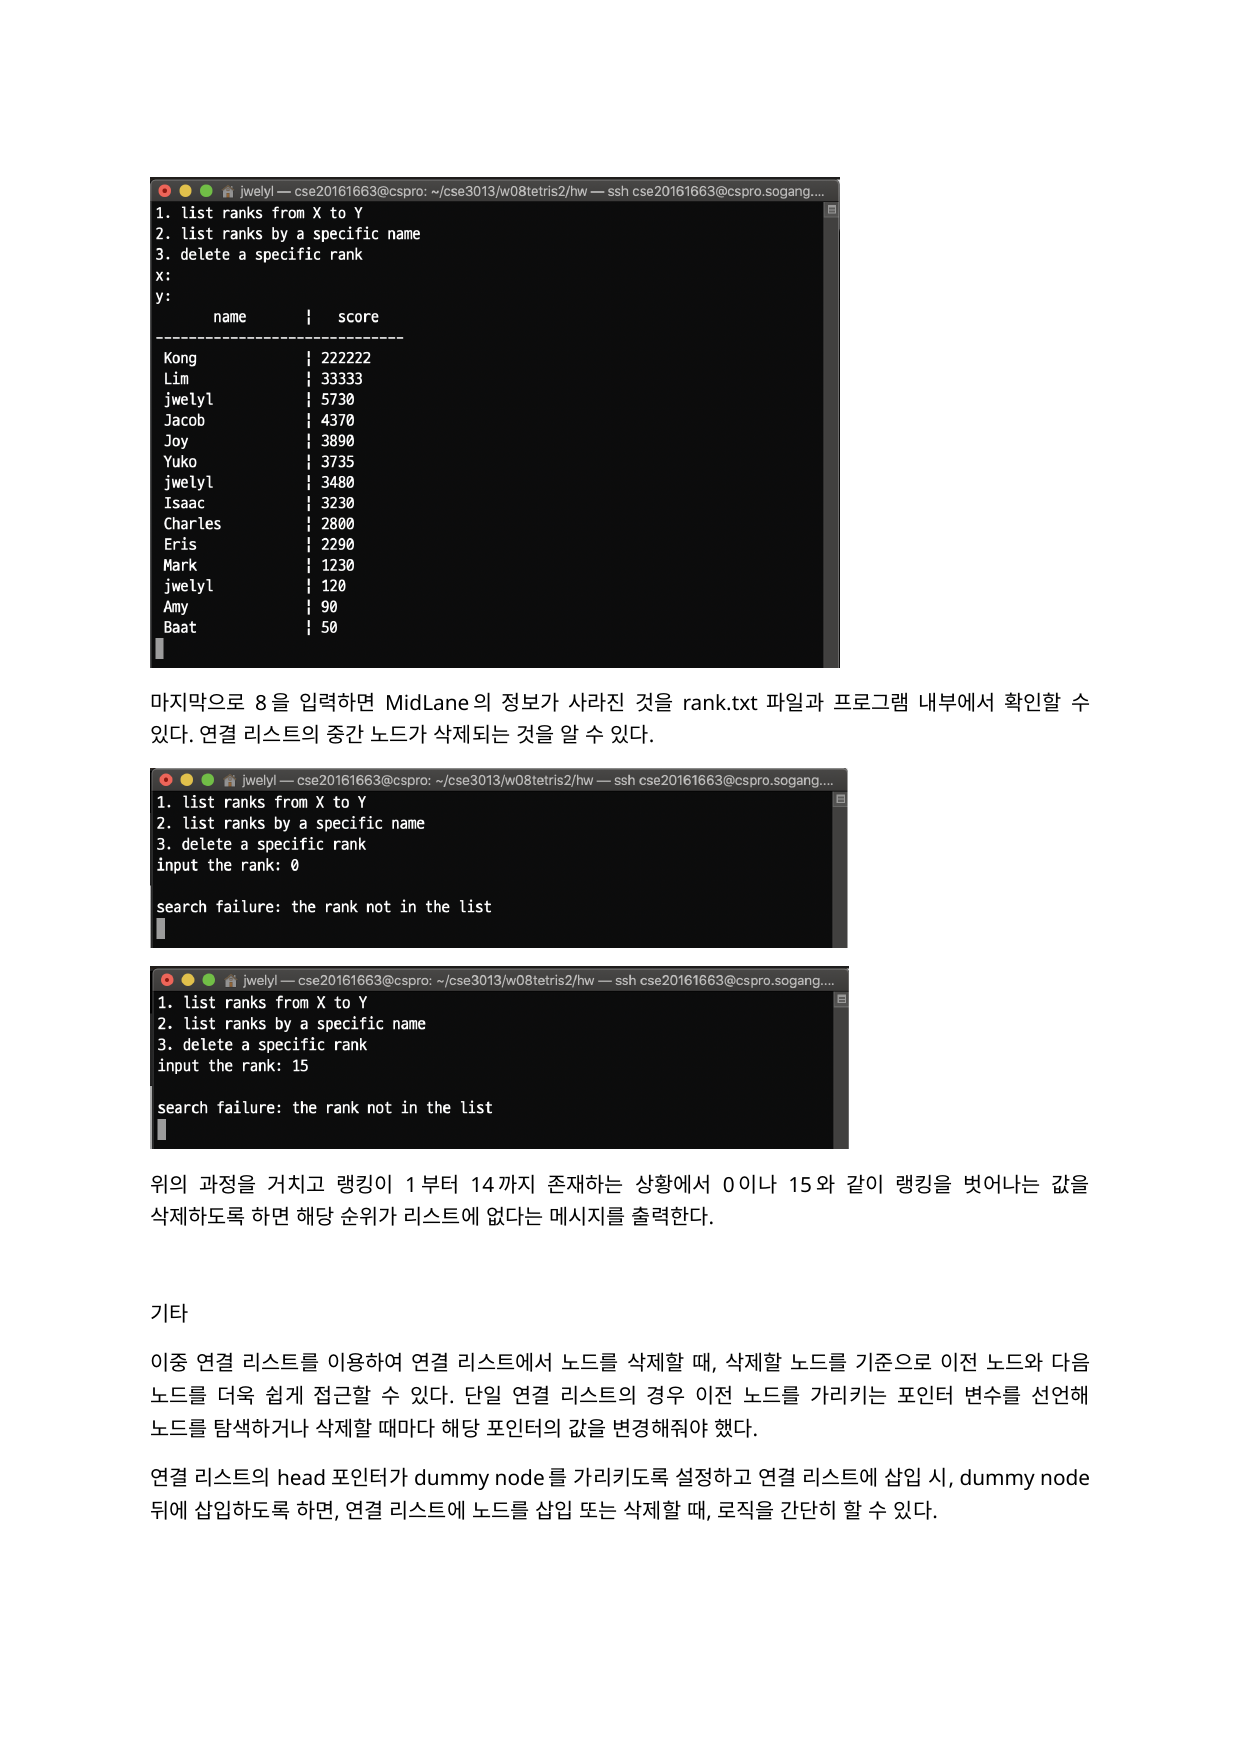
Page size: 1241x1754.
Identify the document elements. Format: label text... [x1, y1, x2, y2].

picture [150, 177, 840, 668]
picture [150, 966, 849, 1149]
text 연결 리스트의 head 포인터가 dummy node를 가리키도록 설정하고 연결 리스트에 삽입 시, dummy node 뒤에 삽입하도록 하면, 연결 리스트에 노드를 삽입 또는 삭제할 때, 로직을 간단히 할 수 있다. [150, 1461, 1090, 1524]
text 기타 [150, 1297, 1090, 1327]
text 위의 과정을 거치고 랭킹이 1부터 14까지 존재하는 상황에서 0이나 15와 같이 랭킹을 벗어나는 값을 삭제하도록 하면 해당 순위가 리스트에 없다는 메시지를 출력한다. [150, 1168, 1090, 1231]
text 이중 연결 리스트를 이용하여 연결 리스트에서 노드를 삭제할 때, 삭제할 노드를 기준으로 이전 노드와 다음 노드를 더욱 쉽게 접근할 수 있다. 단일 연결 리스트의 경우 이전 노드를 가리키는 포인터 변수를 선언해 노드를 탐색하거나 삭제할 때마다 해당 포인터의 값을 변경해줘야 했다. [150, 1346, 1090, 1442]
text 마지막으로 8을 입력하면 MidLane의 정보가 사라진 것을 rank.txt 파일과 프로그램 내부에서 확인할 수 있다. 연결 리스트의 중간 노드가 삭제되는 것을 알 수 있다. [150, 686, 1090, 749]
picture [150, 768, 848, 948]
